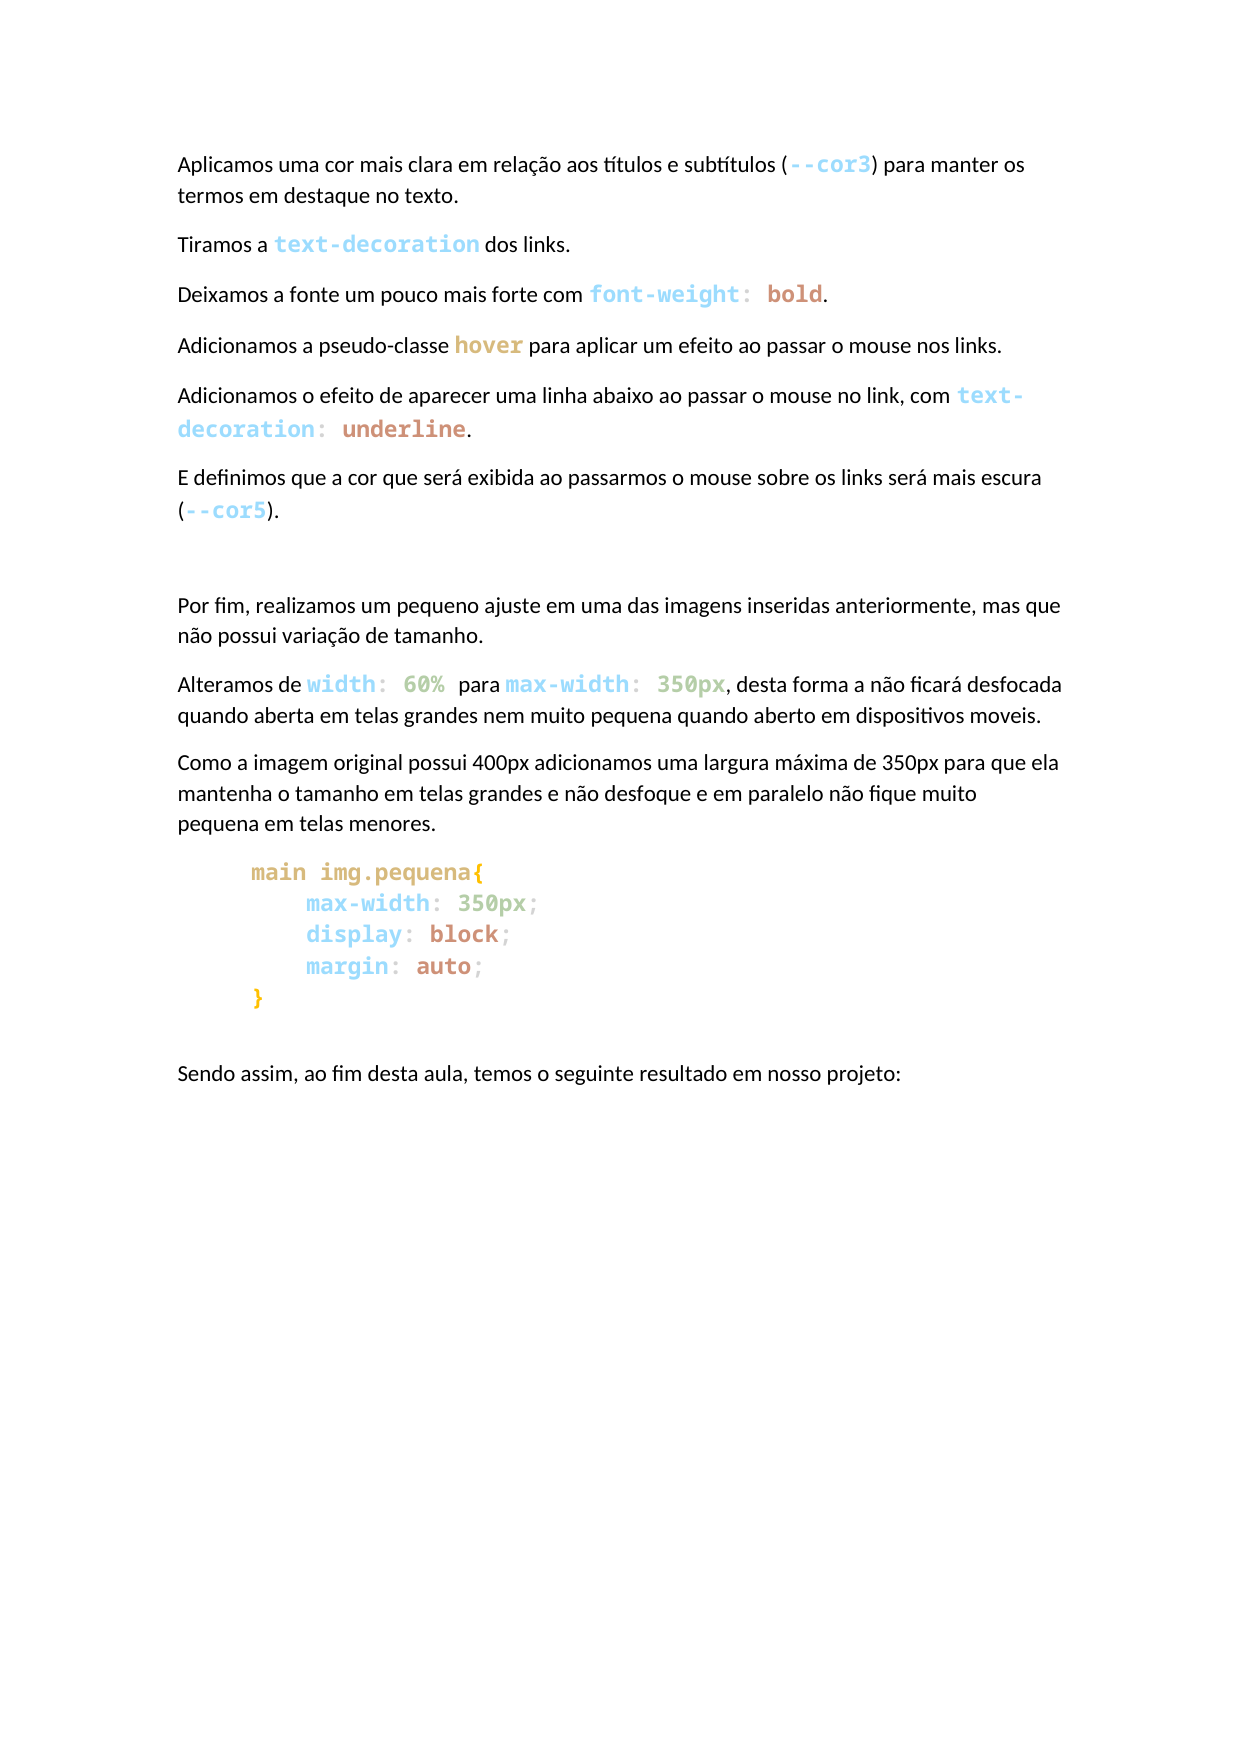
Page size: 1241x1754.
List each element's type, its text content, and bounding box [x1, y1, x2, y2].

text Como a imagem original possui 400px adicionamos uma largura máxima de 350px para que ela mantenha o tamanho em telas grandes e não desfoque e em paralelo não fique muito pequena em telas menores. [177, 748, 1063, 837]
text main img.pequena{ [251, 856, 1063, 887]
text Aplicamos uma cor mais clara em relação aos títulos e subtítulos (--cor3) para manter os termos em destaque no texto. [177, 148, 1063, 209]
text Tiramos a text-decoration dos links. [177, 228, 1063, 259]
text margin: auto; [251, 949, 1063, 981]
text Sendo assim, ao fim desta aula, temos o seguinte resultado em nosso projeto: [177, 1059, 1063, 1087]
text Alteramos de width: 60% para max-width: 350px, desta forma a não ficará desfocada quando aberta em telas grandes nem muito pequena quando aberto em dispositivos moveis. [177, 668, 1063, 730]
text E definimos que a cor que será exibida ao passarmos o mouse sobre os links será mais escura (--cor5). [177, 463, 1063, 525]
text Por fim, realizamos um pequeno ajuste em uma das imagens inseridas anteriormente, mas que não possui variação de tamanho. [177, 591, 1063, 649]
text max-width: 350px; [251, 887, 1063, 918]
text Adicionamos o efeito de aparecer uma linha abaixo ao passar o mouse no link, com text-decoration: underline. [177, 379, 1063, 444]
text } [251, 981, 1063, 1012]
text Adicionamos a pseudo-classe hover para aplicar um efeito ao passar o mouse nos links. [177, 329, 1063, 360]
text Deixamos a fonte um pouco mais forte com font-weight: bold. [177, 278, 1063, 309]
text display: block; [251, 918, 1063, 949]
